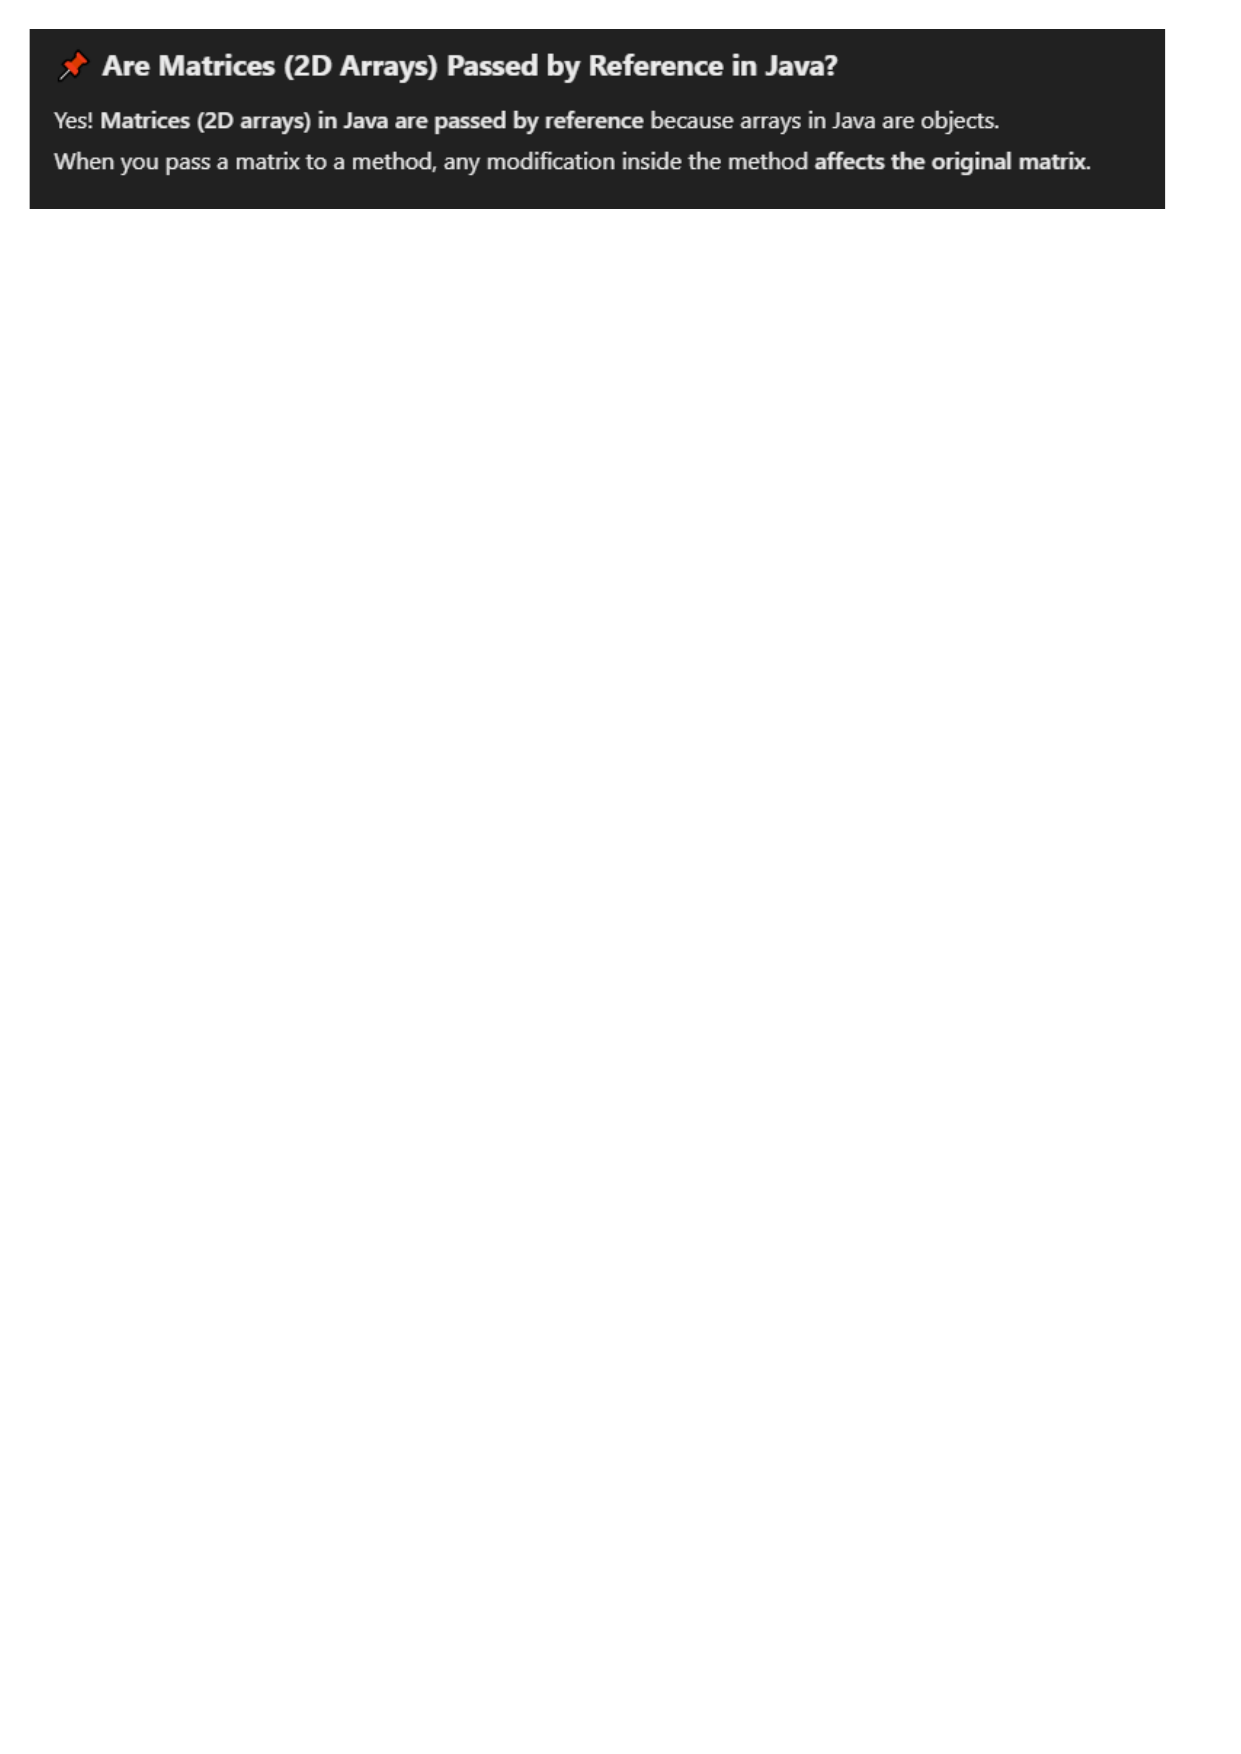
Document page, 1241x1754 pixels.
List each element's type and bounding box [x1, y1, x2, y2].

picture [29, 29, 1166, 209]
